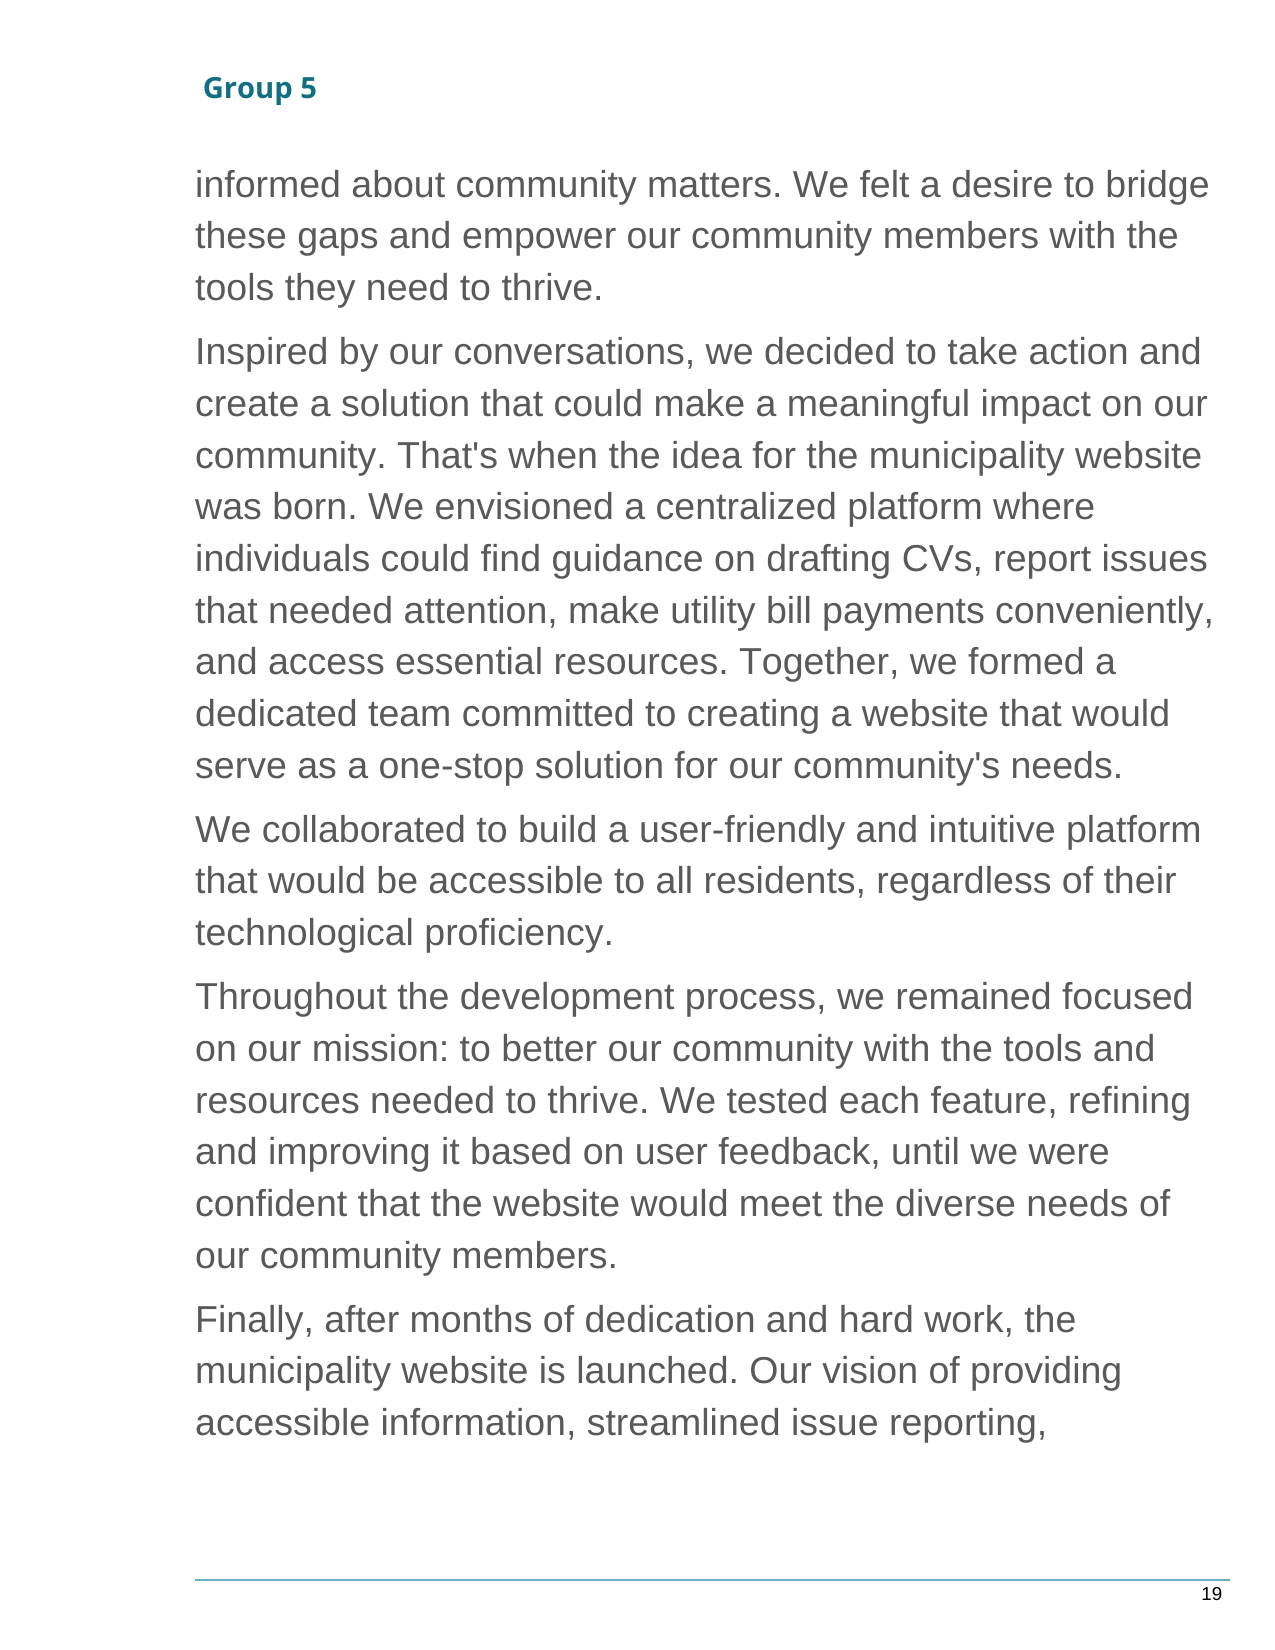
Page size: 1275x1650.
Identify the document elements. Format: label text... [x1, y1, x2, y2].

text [195, 162, 1230, 308]
text We collaborated to build a user-friendly and intuitive platform that would be accessible to all residents, regardless of their technological proficiency. [195, 807, 1230, 953]
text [195, 1297, 1230, 1443]
text Throughout the development process, we remained focused on our mission: to better our community with the tools and resources needed to thrive. We tested each feature, refining and improving it based on user feedback, until we were confident that the website would meet the diverse needs of our community members. [195, 974, 1230, 1276]
text Inspired by our conversations, we decided to take action and create a solution that could make a meaningful impact on our community. That's when the idea for the municipality website was born. We envisioned a centralized platform where individuals could find guidance on drafting CVs, report issues that needed attention, make utility bill payments conveniently, and access essential resources. Together, we formed a dedicated team committed to creating a website that would serve as a one-stop solution for our community's needs. [195, 329, 1230, 786]
